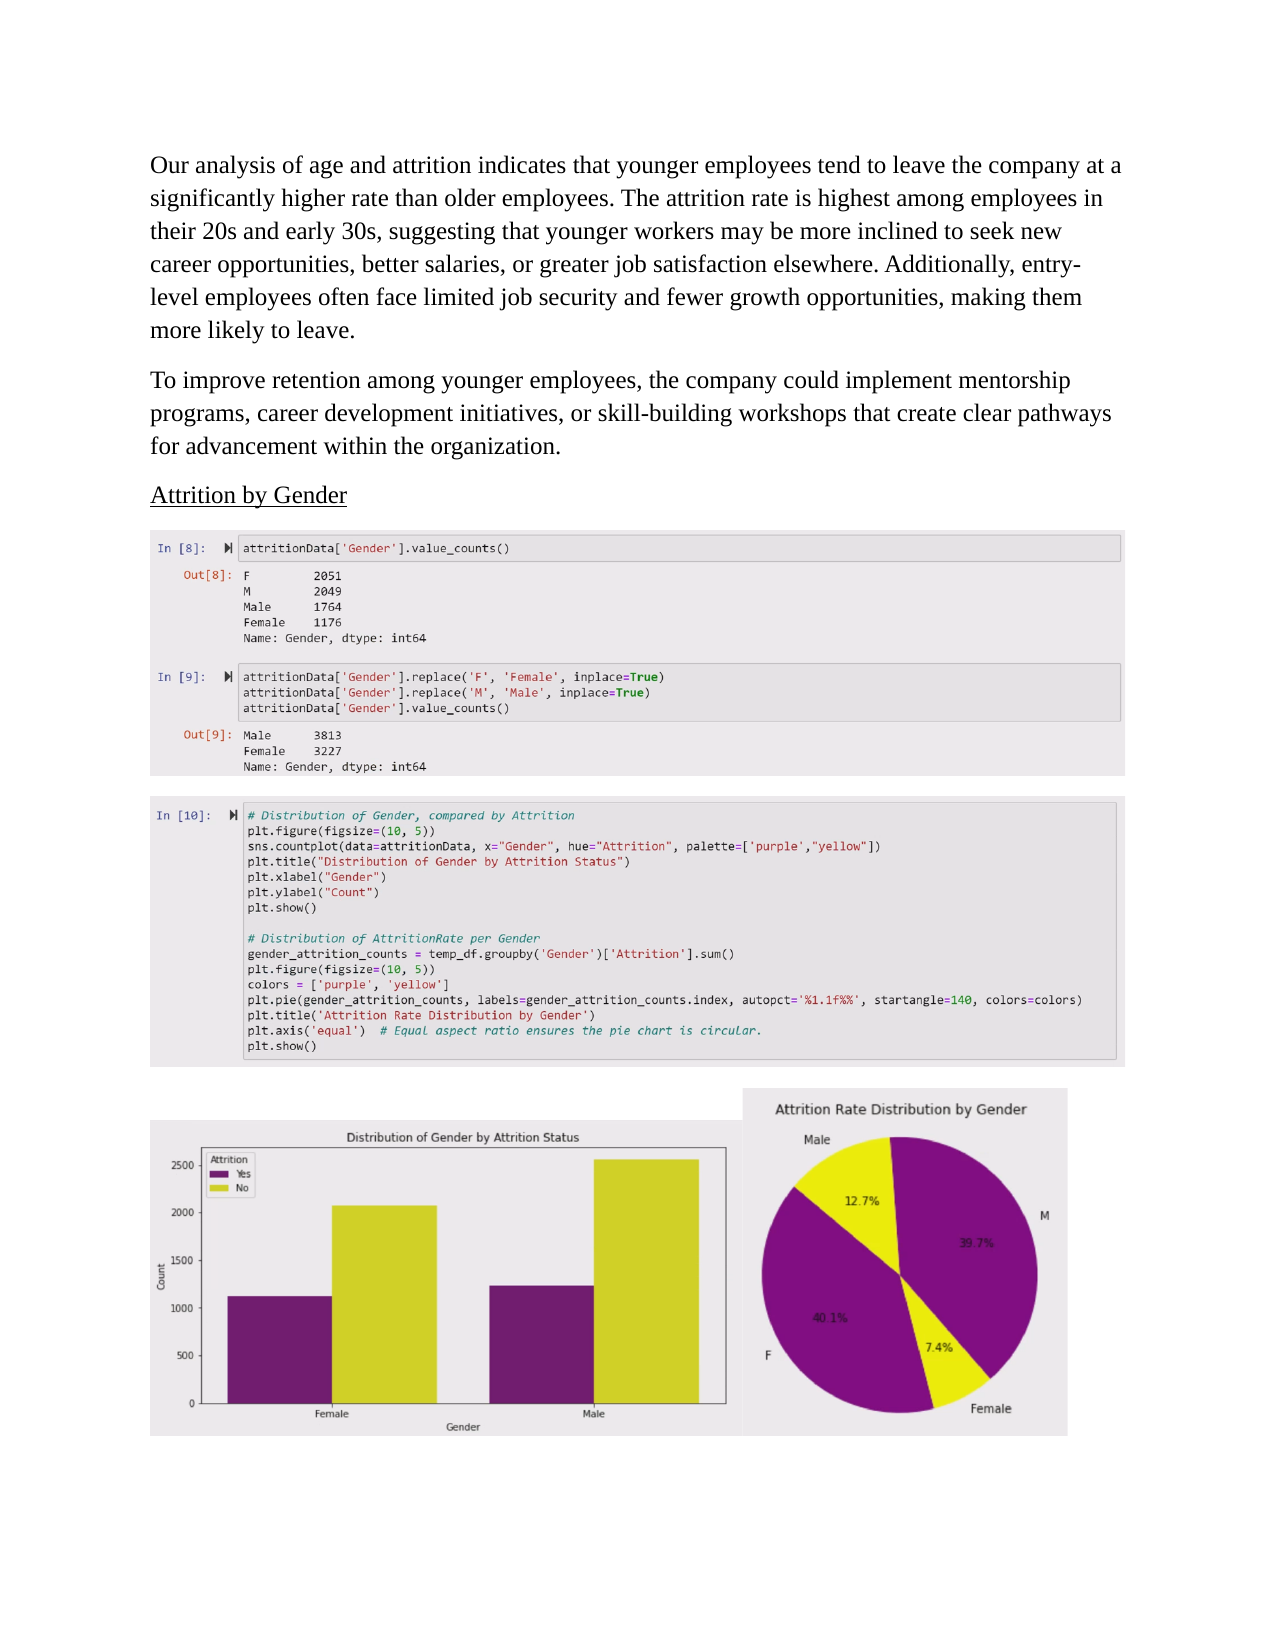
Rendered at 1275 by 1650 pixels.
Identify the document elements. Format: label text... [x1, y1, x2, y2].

picture [150, 530, 1125, 776]
picture [150, 1088, 1068, 1436]
text Attrition by Gender [150, 481, 1125, 509]
text To improve retention among younger employees, the company could implement mentorship programs, career development initiatives, or skill-building workshops that create clear pathways for advancement within the organization. [150, 365, 1125, 459]
picture [150, 796, 1125, 1067]
text Our analysis of age and attrition indicates that younger employees tend to leave the company at a significantly higher rate than older employees. The attrition rate is highest among employees in their 20s and early 30s, suggesting that younger workers may be more inclined to seek new career opportunities, better salaries, or greater job satisfaction elsewhere. Additionally, entry-level employees often face limited job security and fewer growth opportunities, making them more likely to leave. [150, 150, 1125, 344]
